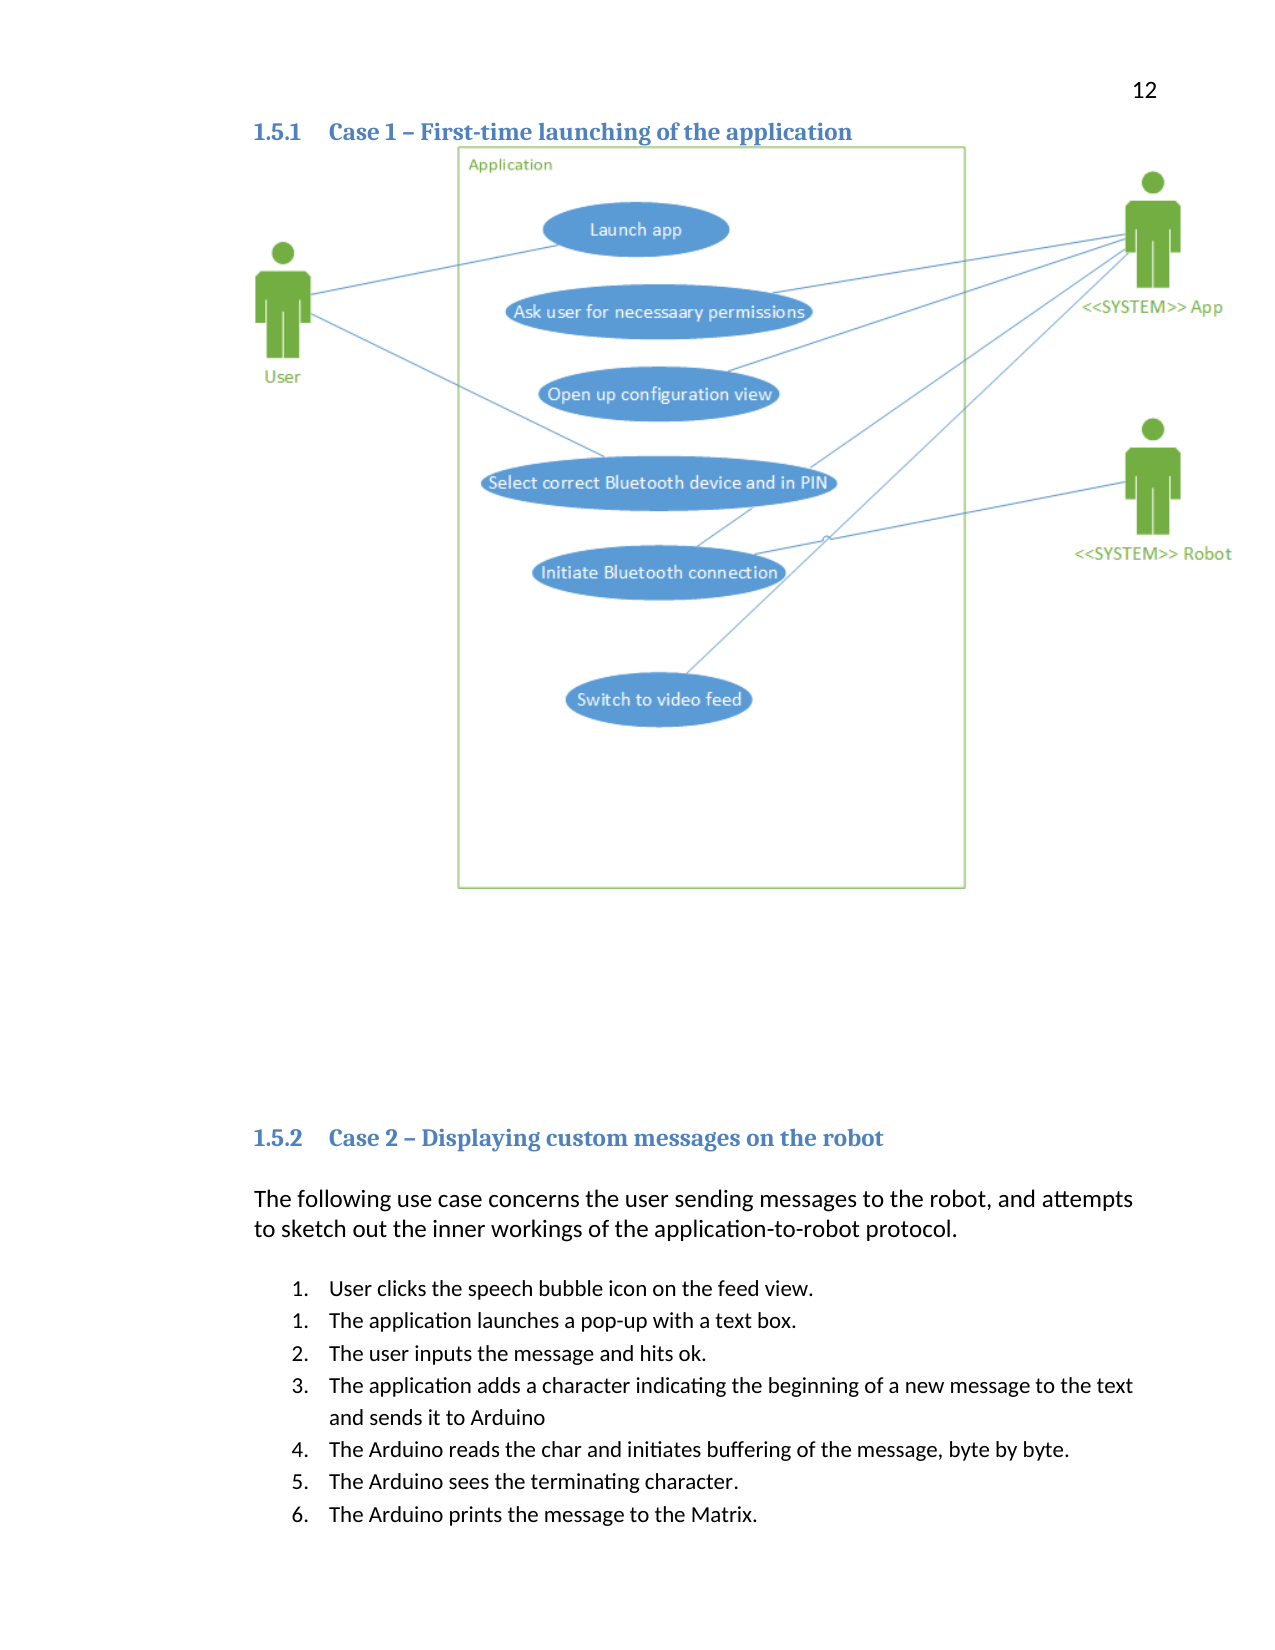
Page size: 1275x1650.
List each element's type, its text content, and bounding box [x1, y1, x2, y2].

text The following use case concerns the user sending messages to the robot, and attempts to sketch out the inner workings of the application-to-robot protocol. [254, 1183, 1157, 1244]
subtitle Case 2 – Displaying custom messages on the robot [254, 1123, 1157, 1152]
list The Arduino sees the terminating character. [291, 1467, 1157, 1496]
subtitle Case 1 – First-time launching of the application [254, 118, 1157, 146]
list The Arduino prints the message to the Matrix. [291, 1500, 1157, 1528]
list The user inputs the message and hits ok. [291, 1339, 1157, 1367]
list The application adds a character indicating the beginning of a new message to the text and sends it to Arduino [291, 1371, 1157, 1431]
list The application launches a pop-up with a text box. [291, 1307, 1157, 1334]
picture [253, 146, 1243, 889]
list User clicks the speech bubble icon on the feed view. [291, 1274, 1157, 1302]
list The Arduino reads the char and initiates buffering of the message, byte by byte. [291, 1435, 1157, 1463]
